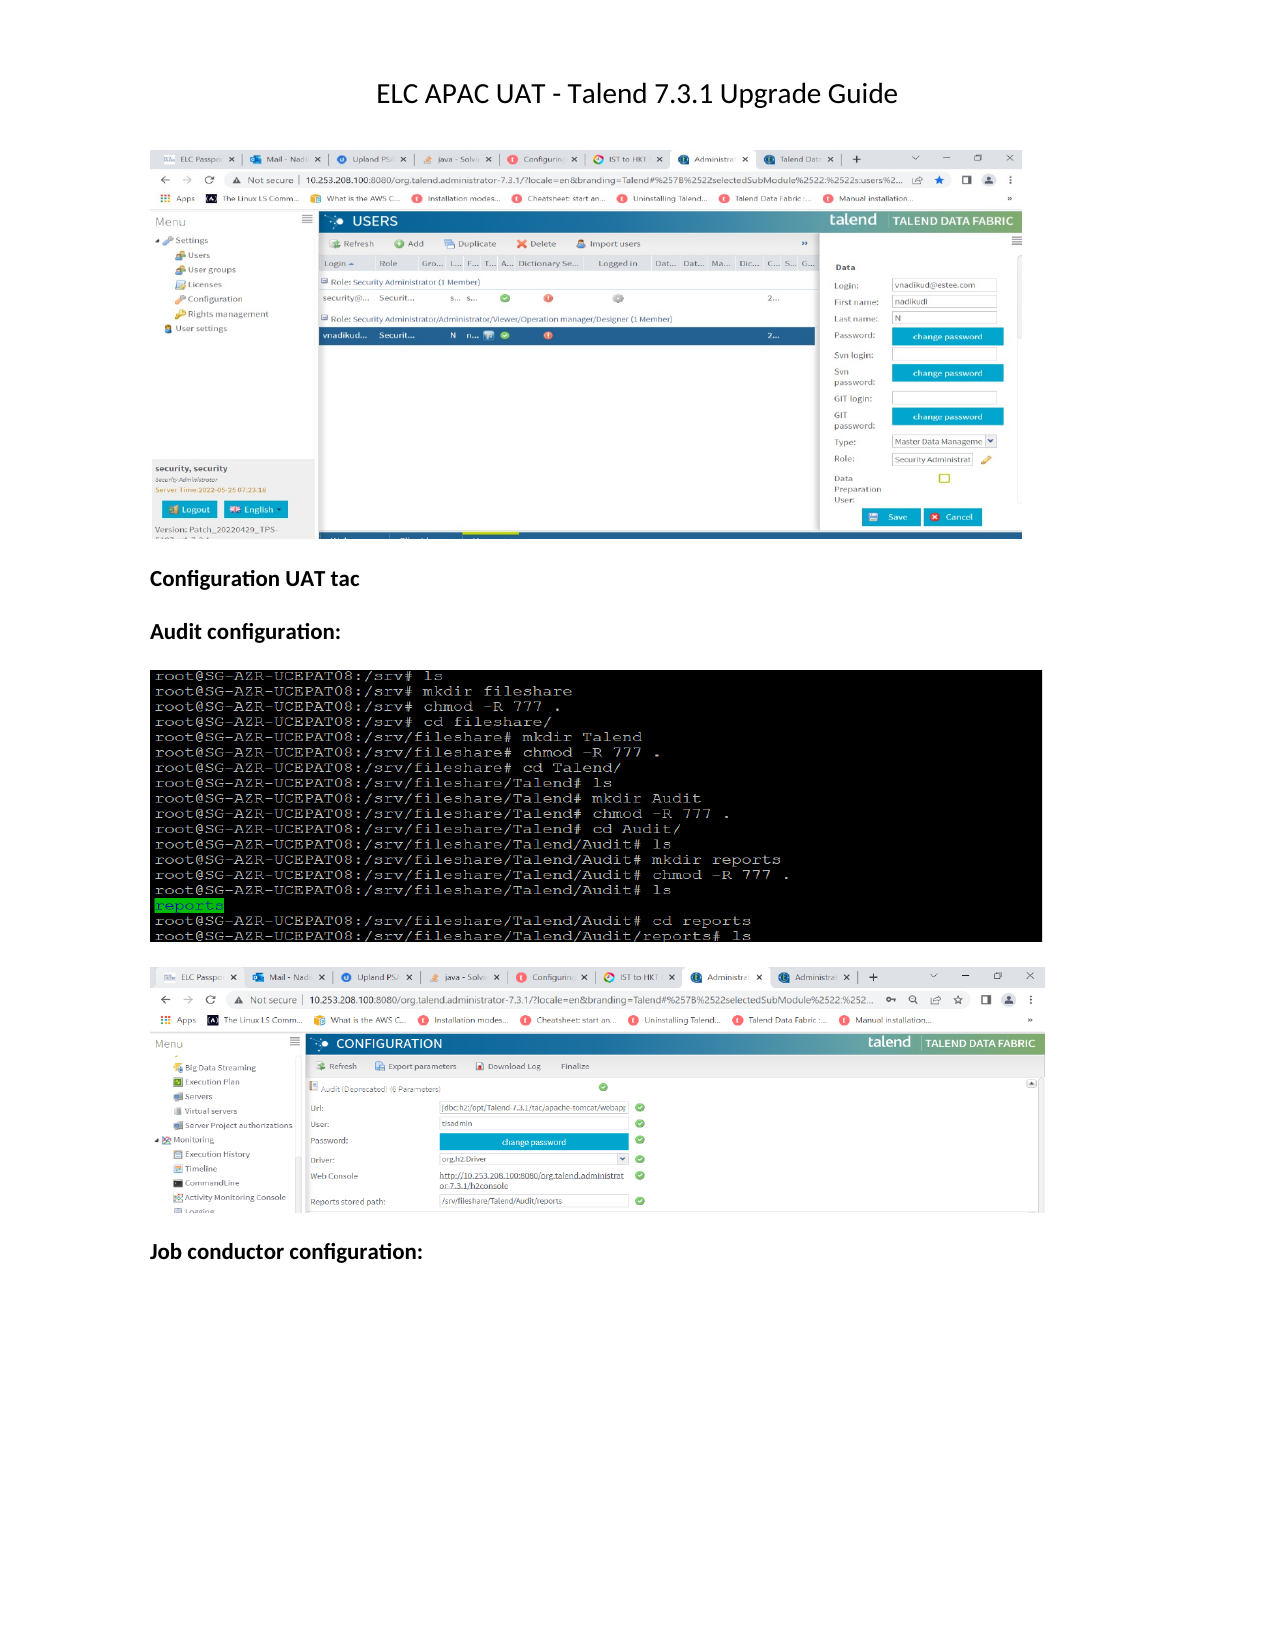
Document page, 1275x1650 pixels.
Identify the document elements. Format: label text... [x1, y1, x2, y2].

text Audit configuration: [150, 617, 1125, 645]
picture [150, 967, 1046, 1213]
picture [150, 150, 1022, 539]
text Configuration UAT tac [150, 564, 1125, 592]
picture [150, 670, 1043, 942]
text Job conductor configuration: [150, 1237, 1125, 1265]
